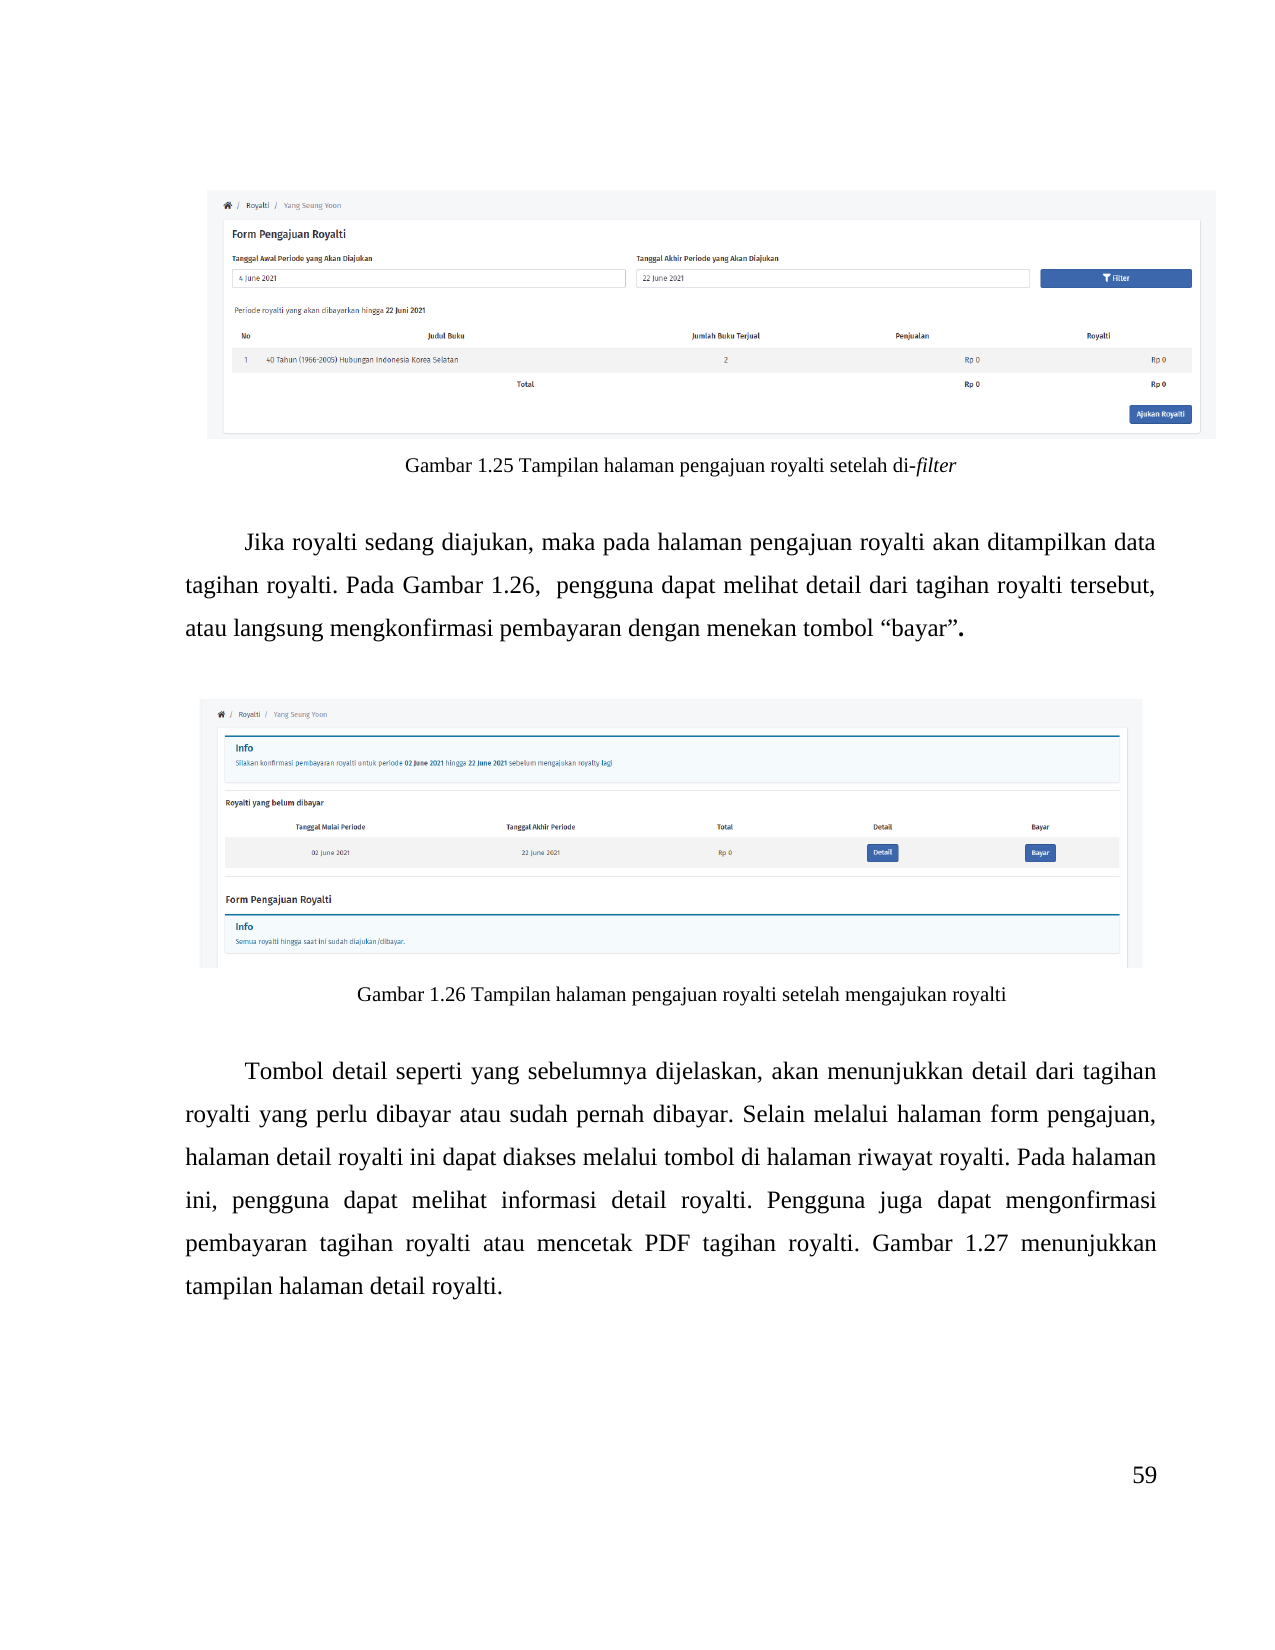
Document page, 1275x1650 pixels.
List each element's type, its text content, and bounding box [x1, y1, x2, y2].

text Tombol detail seperti yang sebelumnya dijelaskan, akan menunjukkan detail dari tagihan royalti yang perlu dibayar atau sudah pernah dibayar. Selain melalui halaman form pengajuan, halaman detail royalti ini dapat diakses melalui tombol di halaman riwayat royalti. Pada halaman ini, pengguna dapat melihat informasi detail royalti. Pengguna juga dapat mengonfirmasi pembayaran tagihan royalti atau mencetak PDF tagihan royalti. Gambar 1.27 menunjukkan tampilan halaman detail royalti. [185, 1056, 1157, 1300]
text Gambar 1. Tampilan halaman pengajuan royalti setelah di-filter [148, 453, 1157, 477]
text Jika royalti sedang diajukan, maka pada halaman pengajuan royalti akan ditampilkan data tagihan royalti. Pada Gambar 1.26, pengguna dapat melihat detail dari tagihan royalti tersebut, atau langsung mengkonfirmasi pembayaran dengan menekan tombol “bayar”. [185, 527, 1157, 642]
text Gambar .26 Tampilan halaman pengajuan royalti setelah mengajukan royalti [148, 982, 1157, 1006]
picture [199, 699, 1143, 968]
picture [206, 190, 1216, 439]
